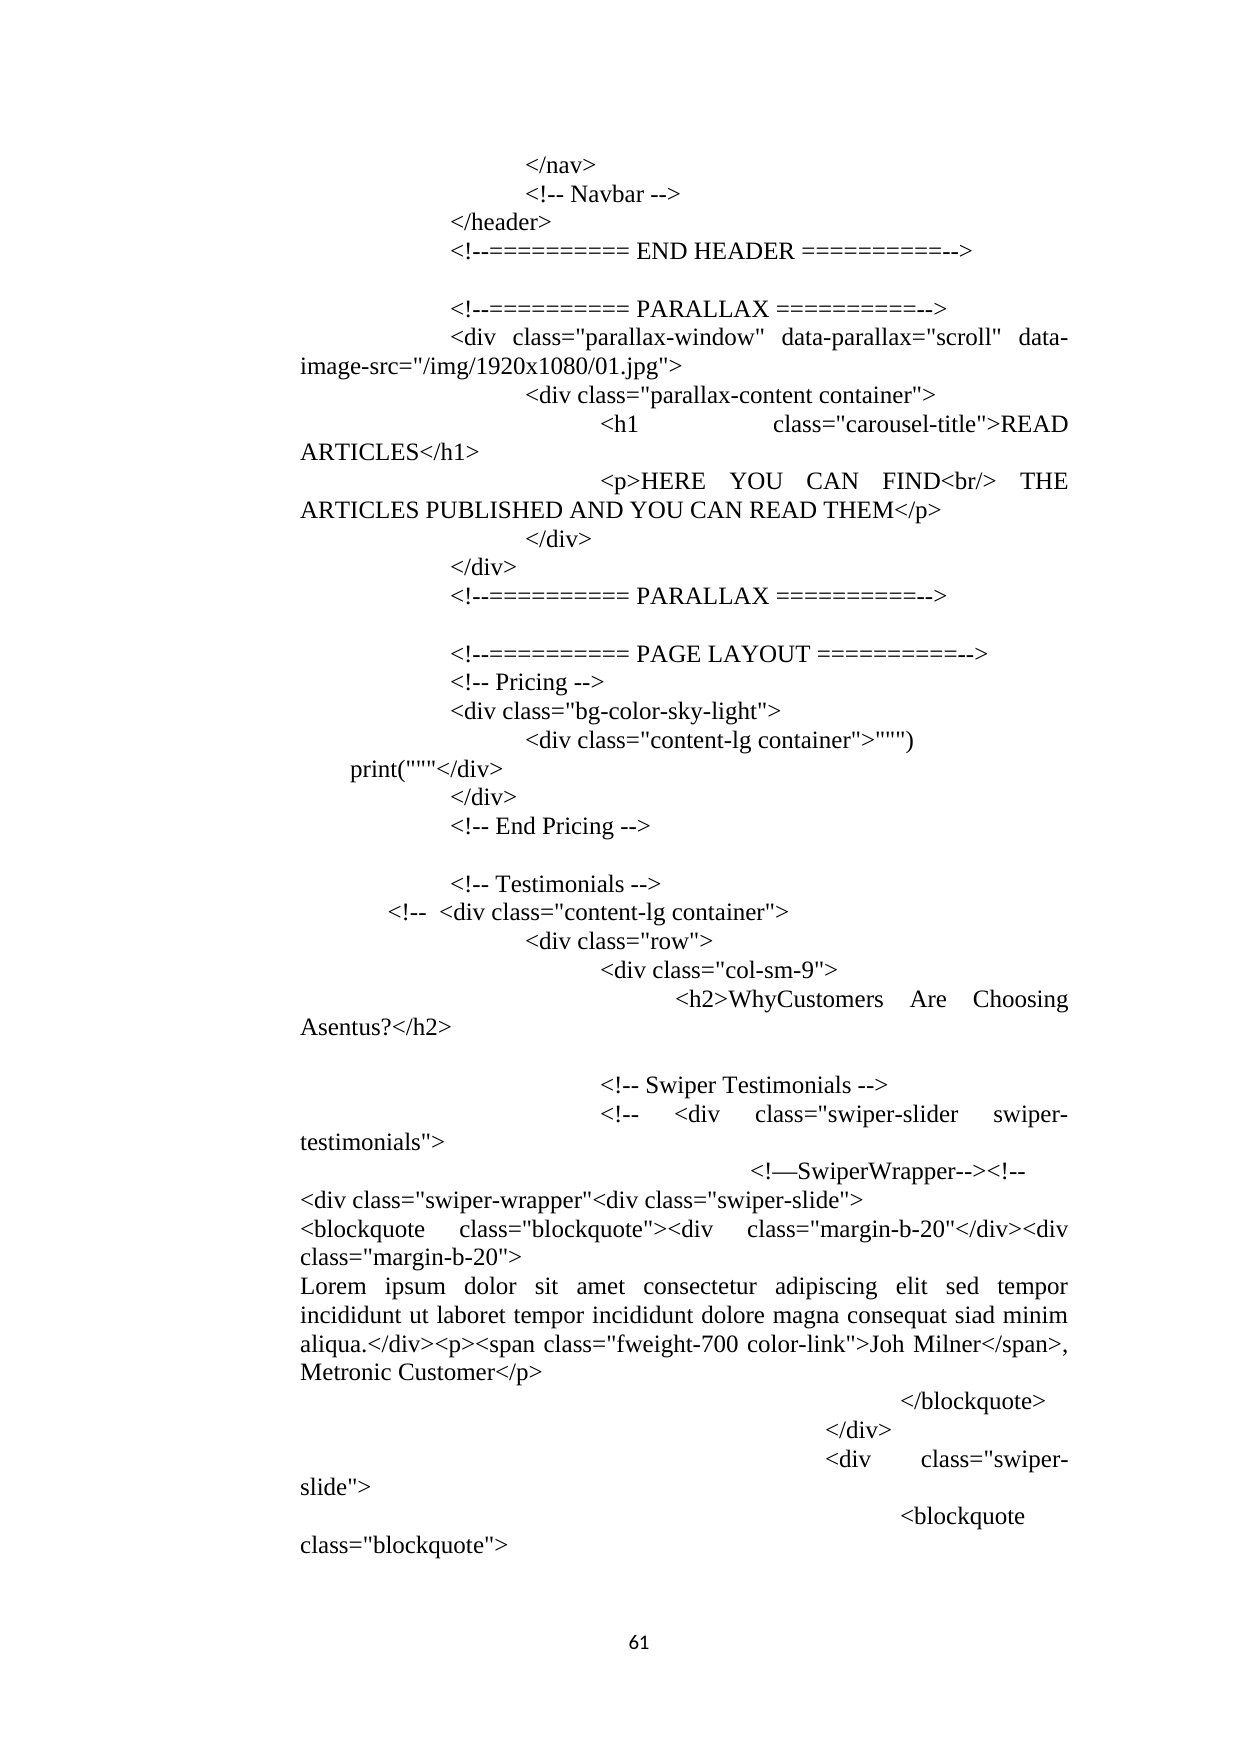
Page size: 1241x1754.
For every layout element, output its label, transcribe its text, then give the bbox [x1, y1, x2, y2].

text </header> [300, 207, 1069, 236]
text <blockquote class="blockquote"><div class="margin-b-20"</div><div class="margin-b-20"> [300, 1214, 1069, 1271]
text <!-- Navbar --> [300, 179, 1069, 207]
text <!-- Pricing --> [300, 667, 1069, 696]
text <!-- End Pricing --> [300, 811, 1069, 840]
text </div> [300, 524, 1069, 552]
text <!—SwiperWrapper--><!-- <div class="swiper-wrapper"<div class="swiper-slide"> [300, 1156, 1069, 1214]
text <div class="bg-color-sky-light"> [300, 696, 1069, 725]
text <div class="parallax-window" data-parallax="scroll" data-image-src="/img/1920x1080/01.jpg"> [300, 322, 1069, 380]
text <!--========== PAGE LAYOUT ==========--> [300, 639, 1069, 667]
text <!-- Testimonials --> [300, 869, 1069, 897]
text <h1 class="carousel-title">READ ARTICLES</h1> [300, 409, 1069, 466]
text <!--========== PARALLAX ==========--> [300, 581, 1069, 610]
text print("""</div> [300, 754, 1069, 782]
text <div class="row"> [300, 926, 1069, 955]
text </div> [300, 552, 1069, 581]
text </div> [300, 1415, 1069, 1444]
text <div class="swiper-slide"> [300, 1444, 1069, 1501]
text <!--========== PARALLAX ==========--> [300, 294, 1069, 322]
text <div class="parallax-content container"> [300, 380, 1069, 409]
text <div class="col-sm-9"> [300, 955, 1069, 984]
text <!-- <div class="content-lg container"> [300, 897, 1069, 926]
text </nav> [300, 150, 1069, 179]
text <!-- <div class="swiper-slider swiper-testimonials"> [300, 1099, 1069, 1156]
text <!--========== END HEADER ==========--> [300, 236, 1069, 265]
text <p>HERE YOU CAN FIND<br/> THE ARTICLES PUBLISHED AND YOU CAN READ THEM</p> [300, 466, 1069, 524]
text <div class="content-lg container">""") [300, 725, 1069, 754]
text Lorem ipsum dolor sit amet consectetur adipiscing elit sed tempor incididunt ut laboret tempor incididunt dolore magna consequat siad minim aliqua.</div><p><span class="fweight-700 color-link">Joh Milner</span>, Metronic Customer</p> [300, 1271, 1069, 1386]
text </div> [300, 782, 1069, 811]
text </blockquote> [300, 1386, 1069, 1415]
text <blockquote class="blockquote"> [300, 1501, 1069, 1559]
text <!-- Swiper Testimonials --> [300, 1070, 1069, 1099]
text <h2>WhyCustomers Are Choosing Asentus?</h2> [300, 984, 1069, 1041]
